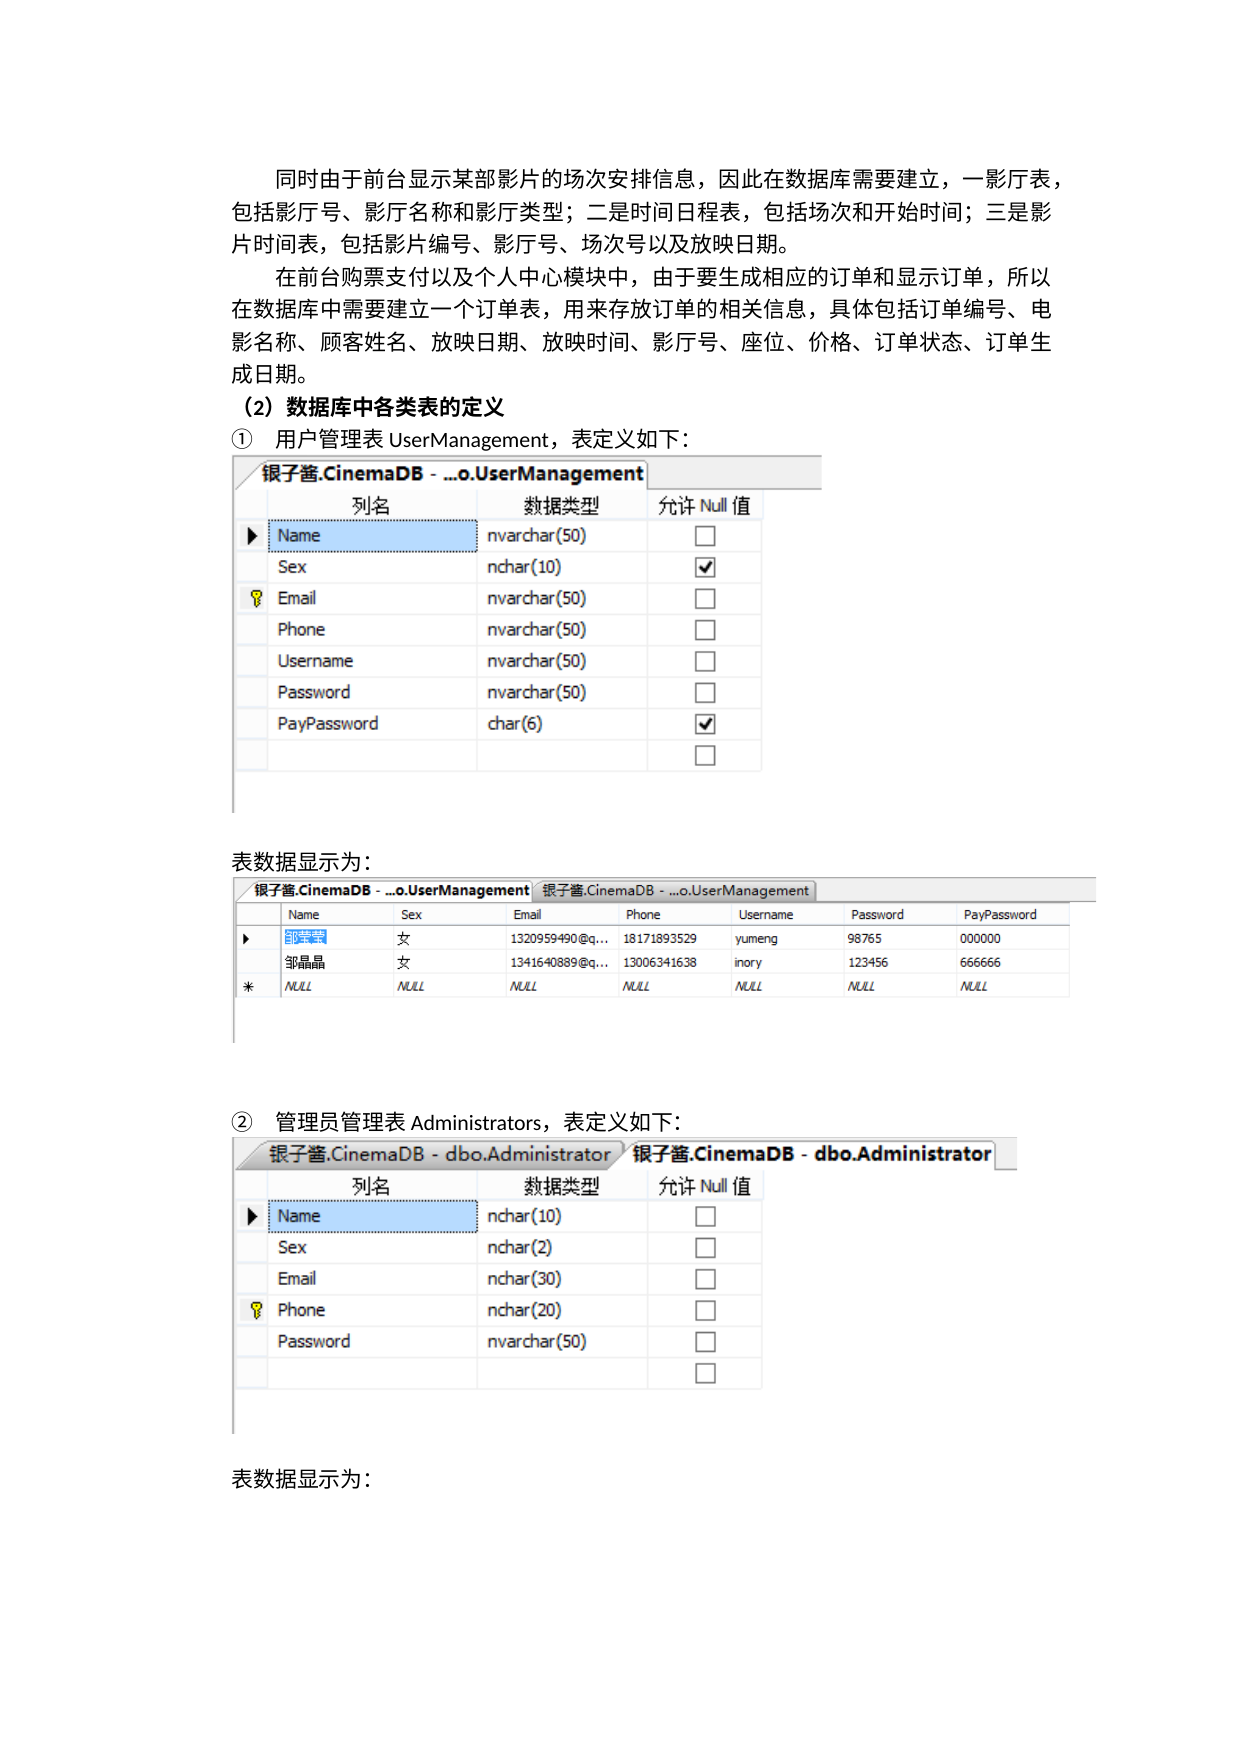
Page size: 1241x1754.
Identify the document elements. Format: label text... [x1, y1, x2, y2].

text 表数据显示为： [231, 844, 1053, 877]
text 表数据显示为： [231, 1462, 1053, 1494]
picture [231, 877, 1097, 1043]
picture [231, 454, 822, 813]
text 在前台购票支付以及个人中心模块中，由于要生成相应的订单和显示订单，所以在数据库中需要建立一个订单表，用来存放订单的相关信息，具体包括订单编号、电影名称、顾客姓名、放映日期、放映时间、影厅号、座位、价格、订单状态、订单生成日期。 [231, 259, 1053, 389]
text 同时由于前台显示某部影片的场次安排信息，因此在数据库需要建立，一影厅表，包括影厅号、影厅名称和影厅类型；二是时间日程表，包括场次和开始时间；三是影片时间表，包括影片编号、影厅号、场次号以及放映日期。 [231, 162, 1053, 259]
list 管理员管理表Administrators，表定义如下： [187, 1104, 1053, 1137]
picture [231, 1137, 1018, 1434]
list 用户管理表UserManagement，表定义如下： [187, 422, 1053, 454]
text （2）数据库中各类表的定义 [187, 389, 1053, 422]
